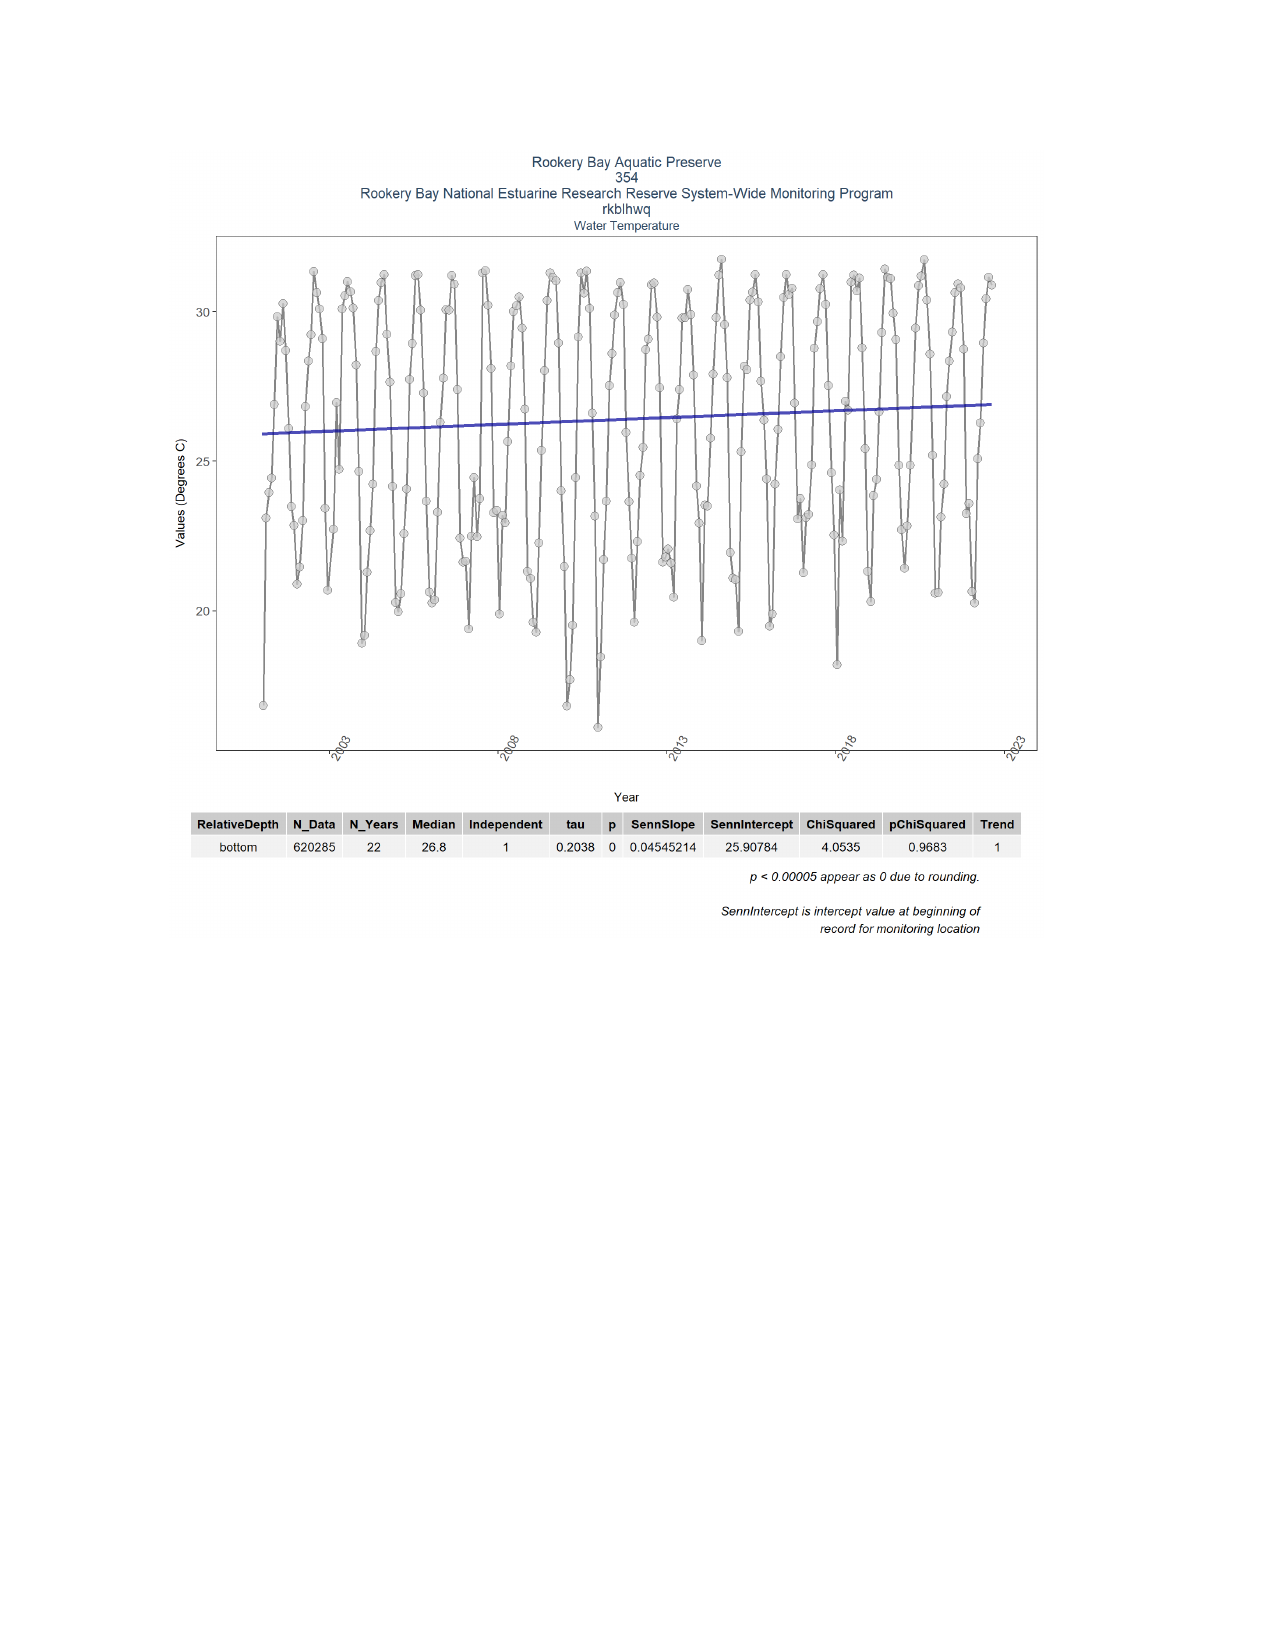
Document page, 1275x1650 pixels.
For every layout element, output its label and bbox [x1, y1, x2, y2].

picture [168, 150, 1044, 938]
